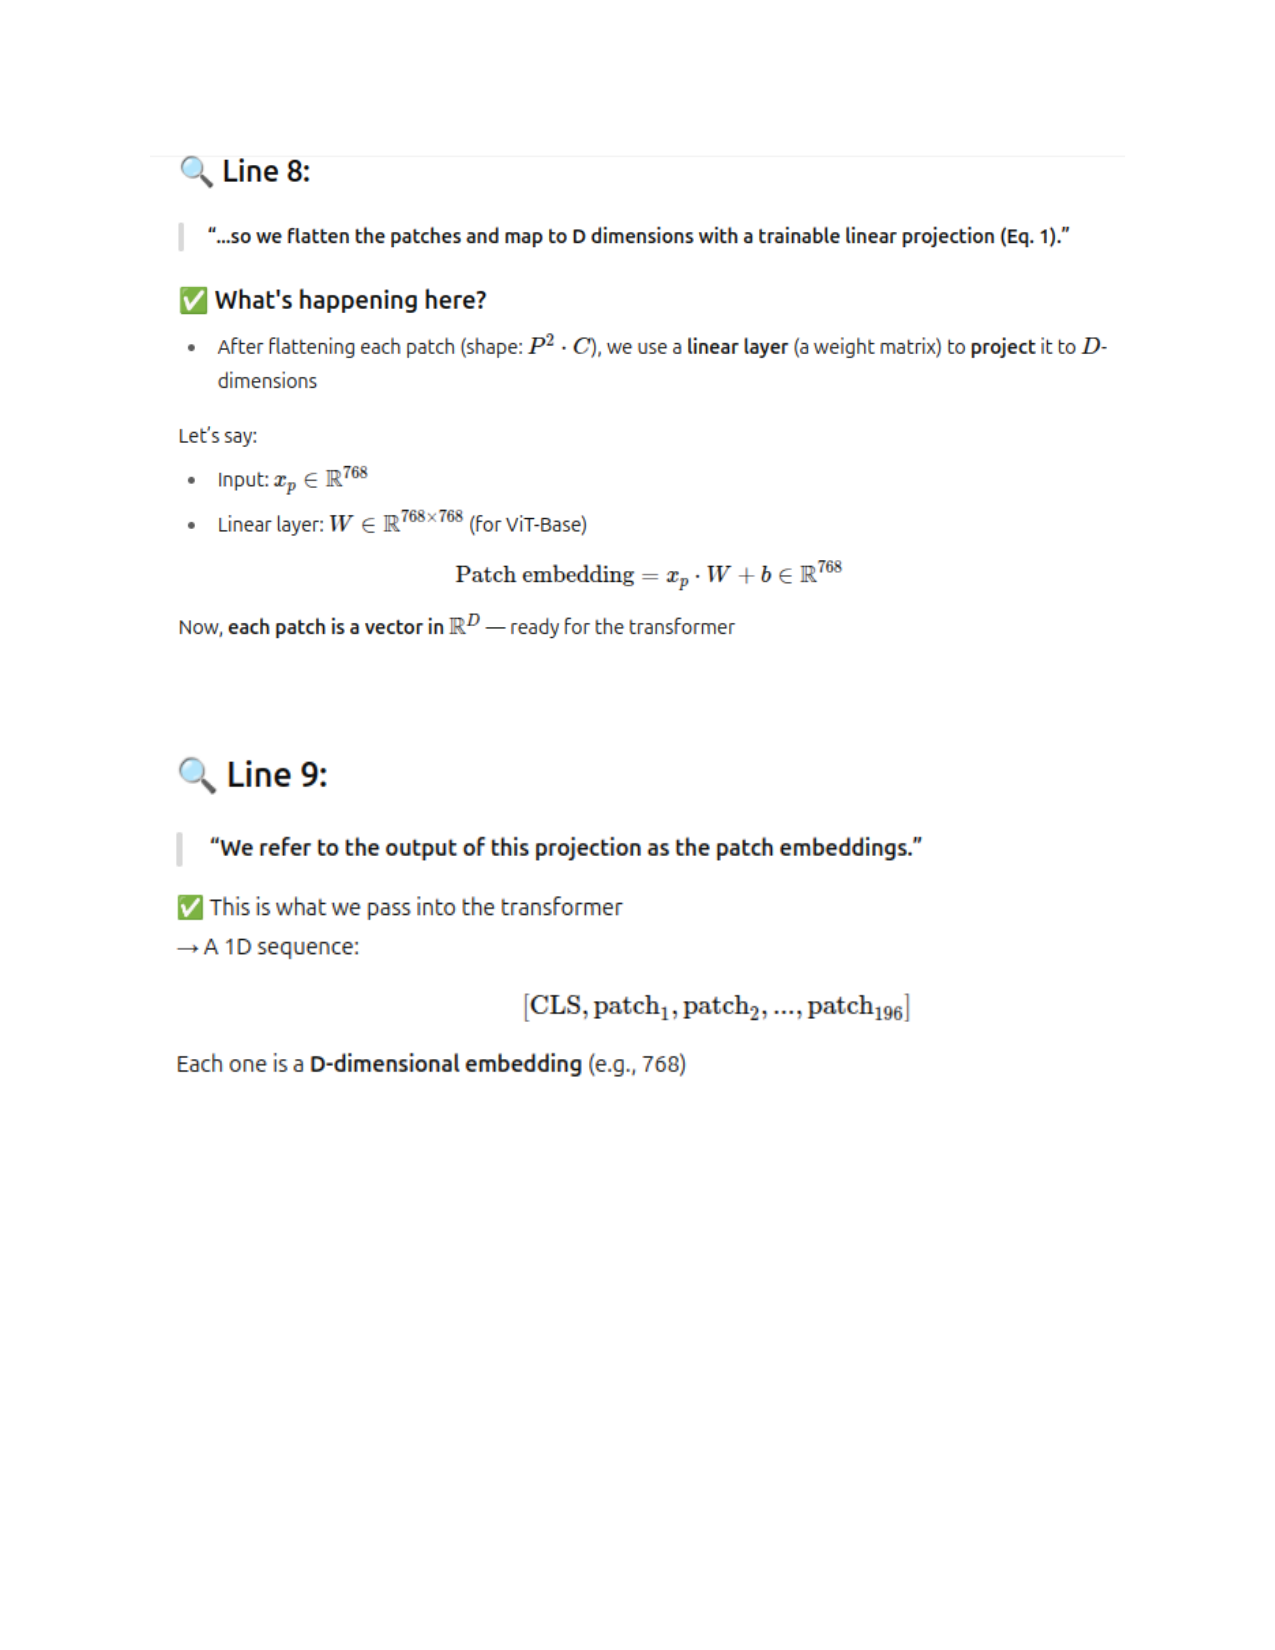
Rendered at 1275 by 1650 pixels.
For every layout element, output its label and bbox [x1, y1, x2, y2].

picture [150, 726, 964, 1105]
picture [150, 150, 1125, 652]
